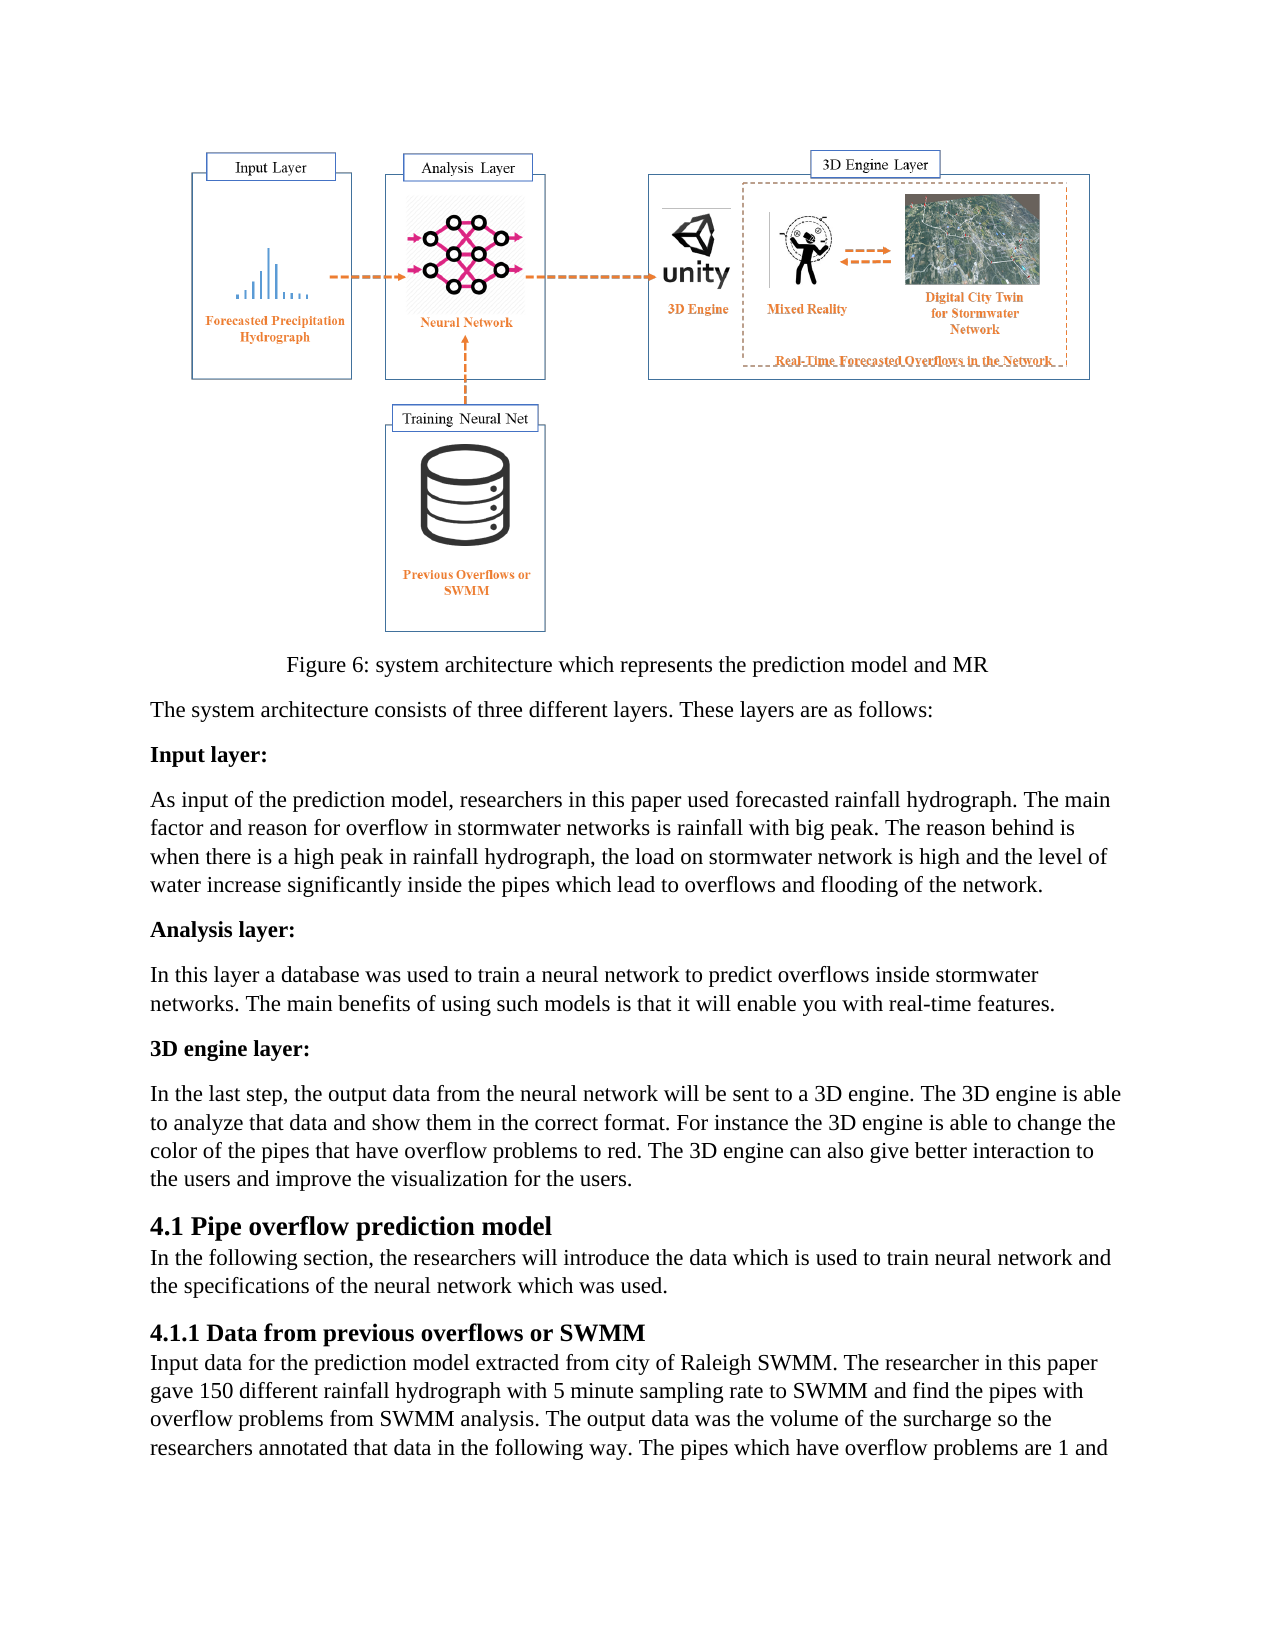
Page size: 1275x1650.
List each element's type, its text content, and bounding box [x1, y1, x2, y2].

text In the last step, the output data from the neural network will be sent to a 3D engine. The 3D engine is able to analyze that data and show them in the correct format. For instance the 3D engine is able to change the color of the pipes that have overflow problems to red. The 3D engine can also give better interaction to the users and improve the visualization for the users. [150, 1080, 1125, 1192]
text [150, 1349, 1125, 1460]
text Input layer: [150, 741, 1125, 767]
subtitle 4.1 Pipe overflow prediction model [150, 1211, 1125, 1242]
text 3D engine layer: [150, 1035, 1125, 1061]
text As input of the prediction model, researchers in this paper used forecasted rainfall hydrograph. The main factor and reason for overflow in stormwater networks is rainfall with big peak. The reason behind is when there is a high peak in rainfall hydrograph, the load on stormwater network is high and the level of water increase significantly inside the pipes which lead to overflows and flooding of the network. [150, 786, 1125, 898]
text The system architecture consists of three different layers. These layers are as follows: [150, 696, 1125, 722]
subtitle 4.1.1 Data from previous overflows or SWMM [150, 1318, 1125, 1346]
text In this layer a database was used to train a neural network to predict overflows inside stormwater networks. The main benefits of using such models is that it will enable you with real-time features. [150, 961, 1125, 1016]
text In the following section, the researchers will introduce the data which is used to train neural network and the specifications of the neural network which was used. [150, 1244, 1125, 1299]
text Figure 6: system architecture which represents the prediction model and MR [150, 651, 1125, 677]
text Analysis layer: [150, 916, 1125, 943]
picture [185, 150, 1090, 632]
